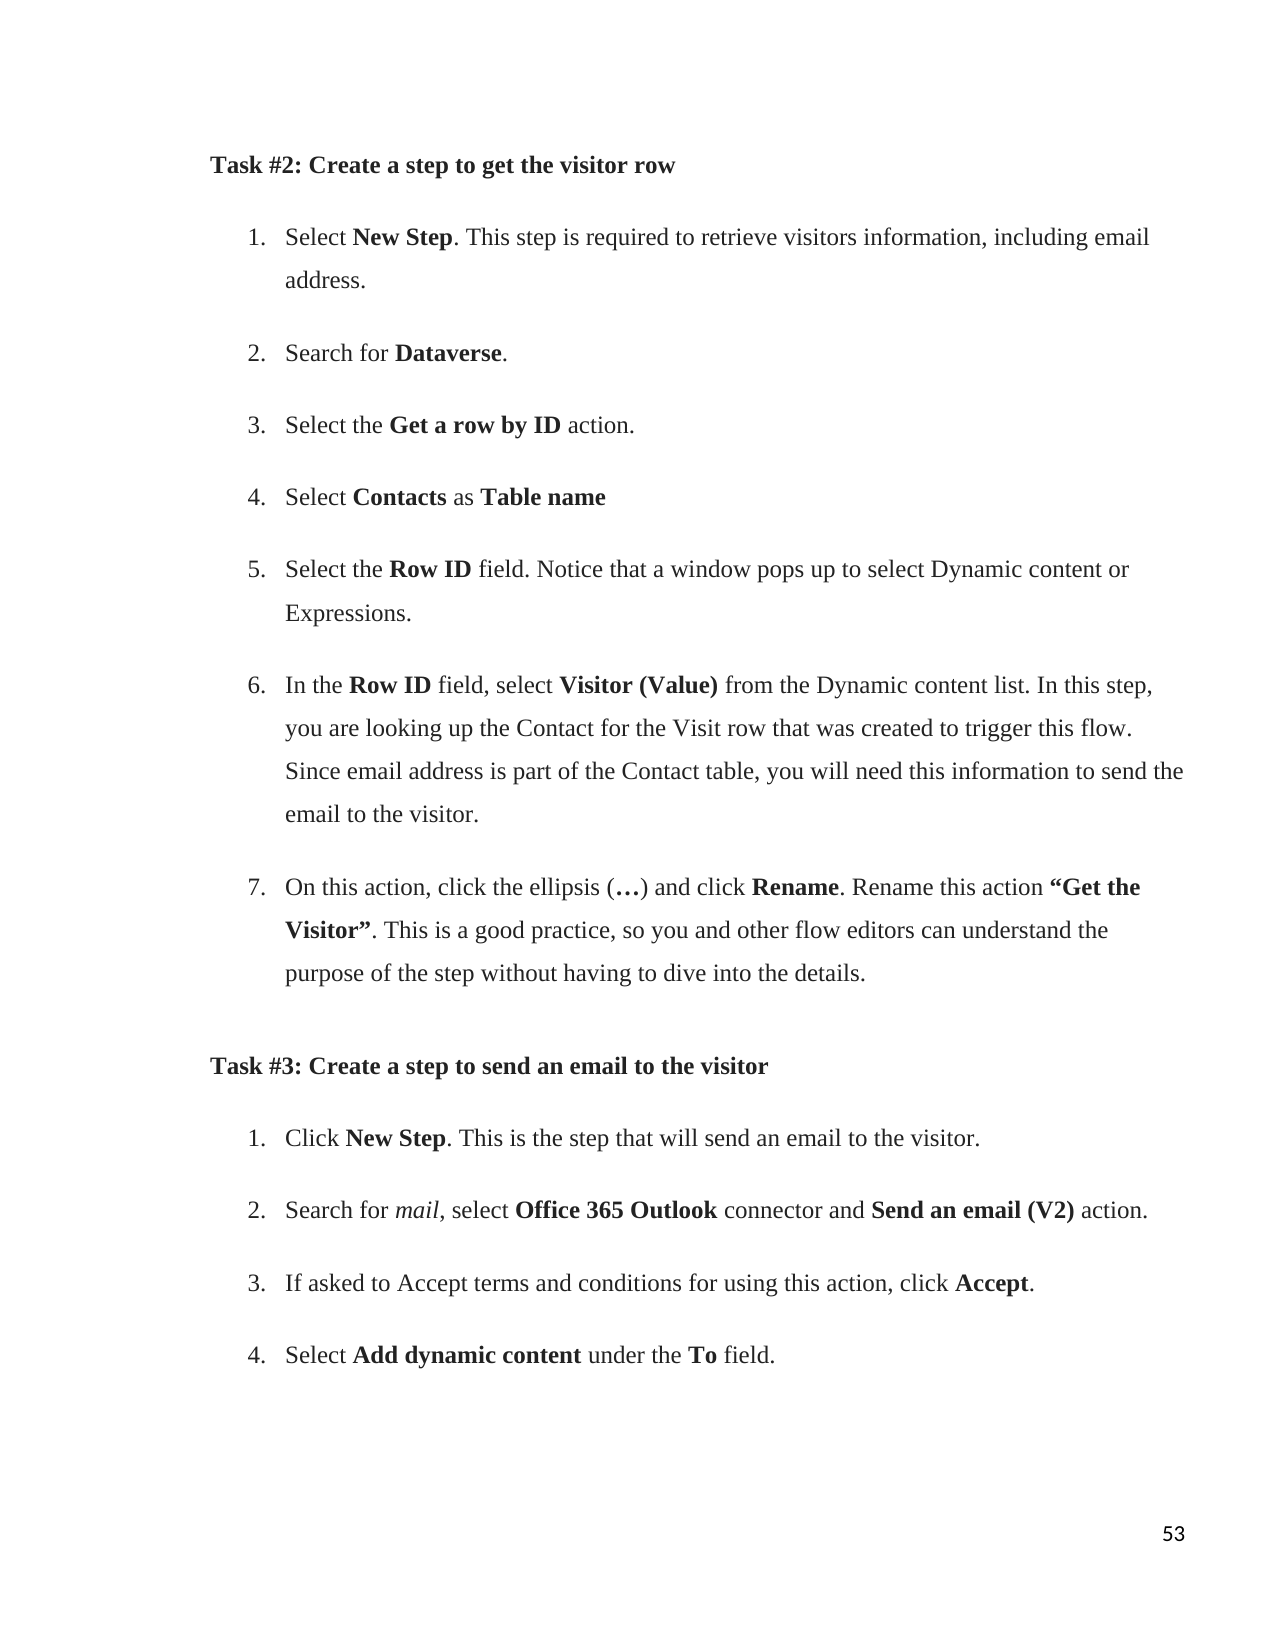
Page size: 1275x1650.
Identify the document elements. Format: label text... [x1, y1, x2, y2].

list If asked to Accept terms and conditions for using this action, click Accept. [247, 1268, 1185, 1297]
list Select the Row ID field. Notice that a window pops up to select Dynamic content or Expressions. [247, 554, 1185, 626]
list Select New Step. This step is required to retrieve visitors information, including email address. [247, 222, 1185, 294]
list Select Add dynamic content under the To field. [247, 1340, 1185, 1369]
subtitle Task #3: Create a step to send an email to the visitor [210, 1051, 1185, 1080]
list On this action, click the ellipsis (…) and click Rename. Rename this action “Get the Visitor”. This is a good practice, so you and other flow editors can understand the purpose of the step without having to dive into the details. [247, 872, 1185, 987]
list In the Row ID field, select Visitor (Value) from the Dynamic content list. In this step, you are looking up the Contact for the Visit row that was created to trigger this flow. Since email address is part of the Contact table, you will need this information to send the email to the visitor. [247, 670, 1185, 828]
list Search for Dataverse. [247, 338, 1185, 366]
list Search for mail, select Office 365 Outlook connector and Send an email (V2) action. [247, 1196, 1185, 1224]
list Select Contacts as Table name [247, 482, 1185, 511]
list Select the Get a row by ID action. [247, 410, 1185, 439]
subtitle Task #2: Create a step to get the visitor row [210, 150, 1185, 179]
list Click New Step. This is the step that will send an email to the visitor. [247, 1123, 1185, 1152]
